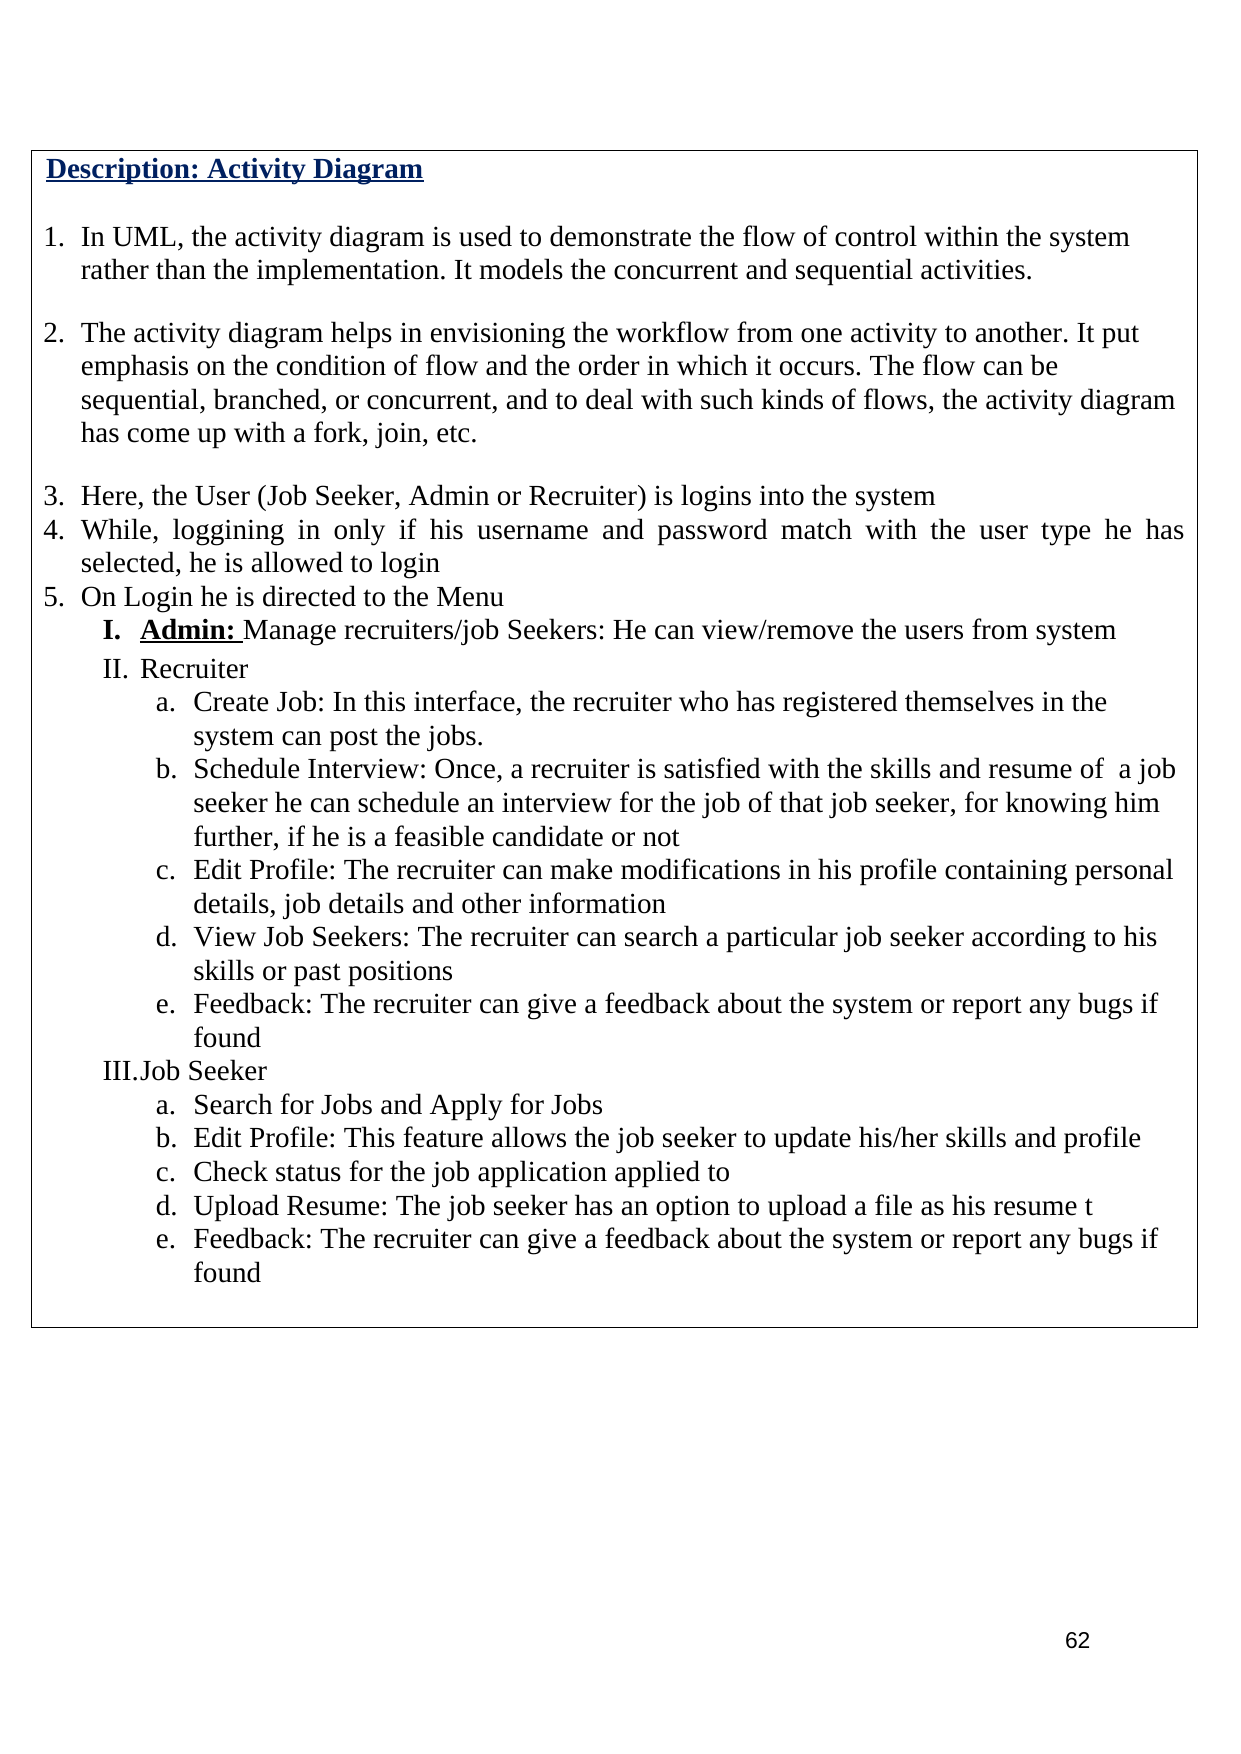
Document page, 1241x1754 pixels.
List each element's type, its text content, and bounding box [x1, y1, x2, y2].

table_header Description: Activity Diagram In UML, the activity diagram is used to demonstrate the flow of control within the system rather than the implementation. It models the concurrent and sequential activities. The activity diagram helps in envisioning the workflow from one activity to another. It put emphasis on the condition of flow and the order in which it occurs. The flow can be sequential, branched, or concurrent, and to deal with such kinds of flows, the activity diagram has come up with a fork, join, etc. Here, the User (Job Seeker, Admin or Recruiter) is logins into the system While, loggining in only if his username and password match with the user type he has selected, he is allowed to login On Login he is directed to the Menu Admin: Manage recruiters/job Seekers: He can view/remove the users from system Recruiter Create Job: In this interface, the recruiter who has registered themselves in the system can post the jobs. Schedule Interview: Once, a recruiter is satisfied with the skills and resume of a job seeker he can schedule an interview for the job of that job seeker, for knowing him further, if he is a feasible candidate or not Edit Profile: The recruiter can make modifications in his profile containing personal details, job details and other information View Job Seekers: The recruiter can search a particular job seeker according to his skills or past positions Feedback: The recruiter can give a feedback about the system or report any bugs if found Job Seeker Search for Jobs and Apply for Jobs Edit Profile: This feature allows the job seeker to update his/her skills and profile Check status for the job application applied to Upload Resume: The job seeker has an option to upload a file as his resume t Feedback: The recruiter can give a feedback about the system or report any bugs if found [32, 151, 1197, 1327]
